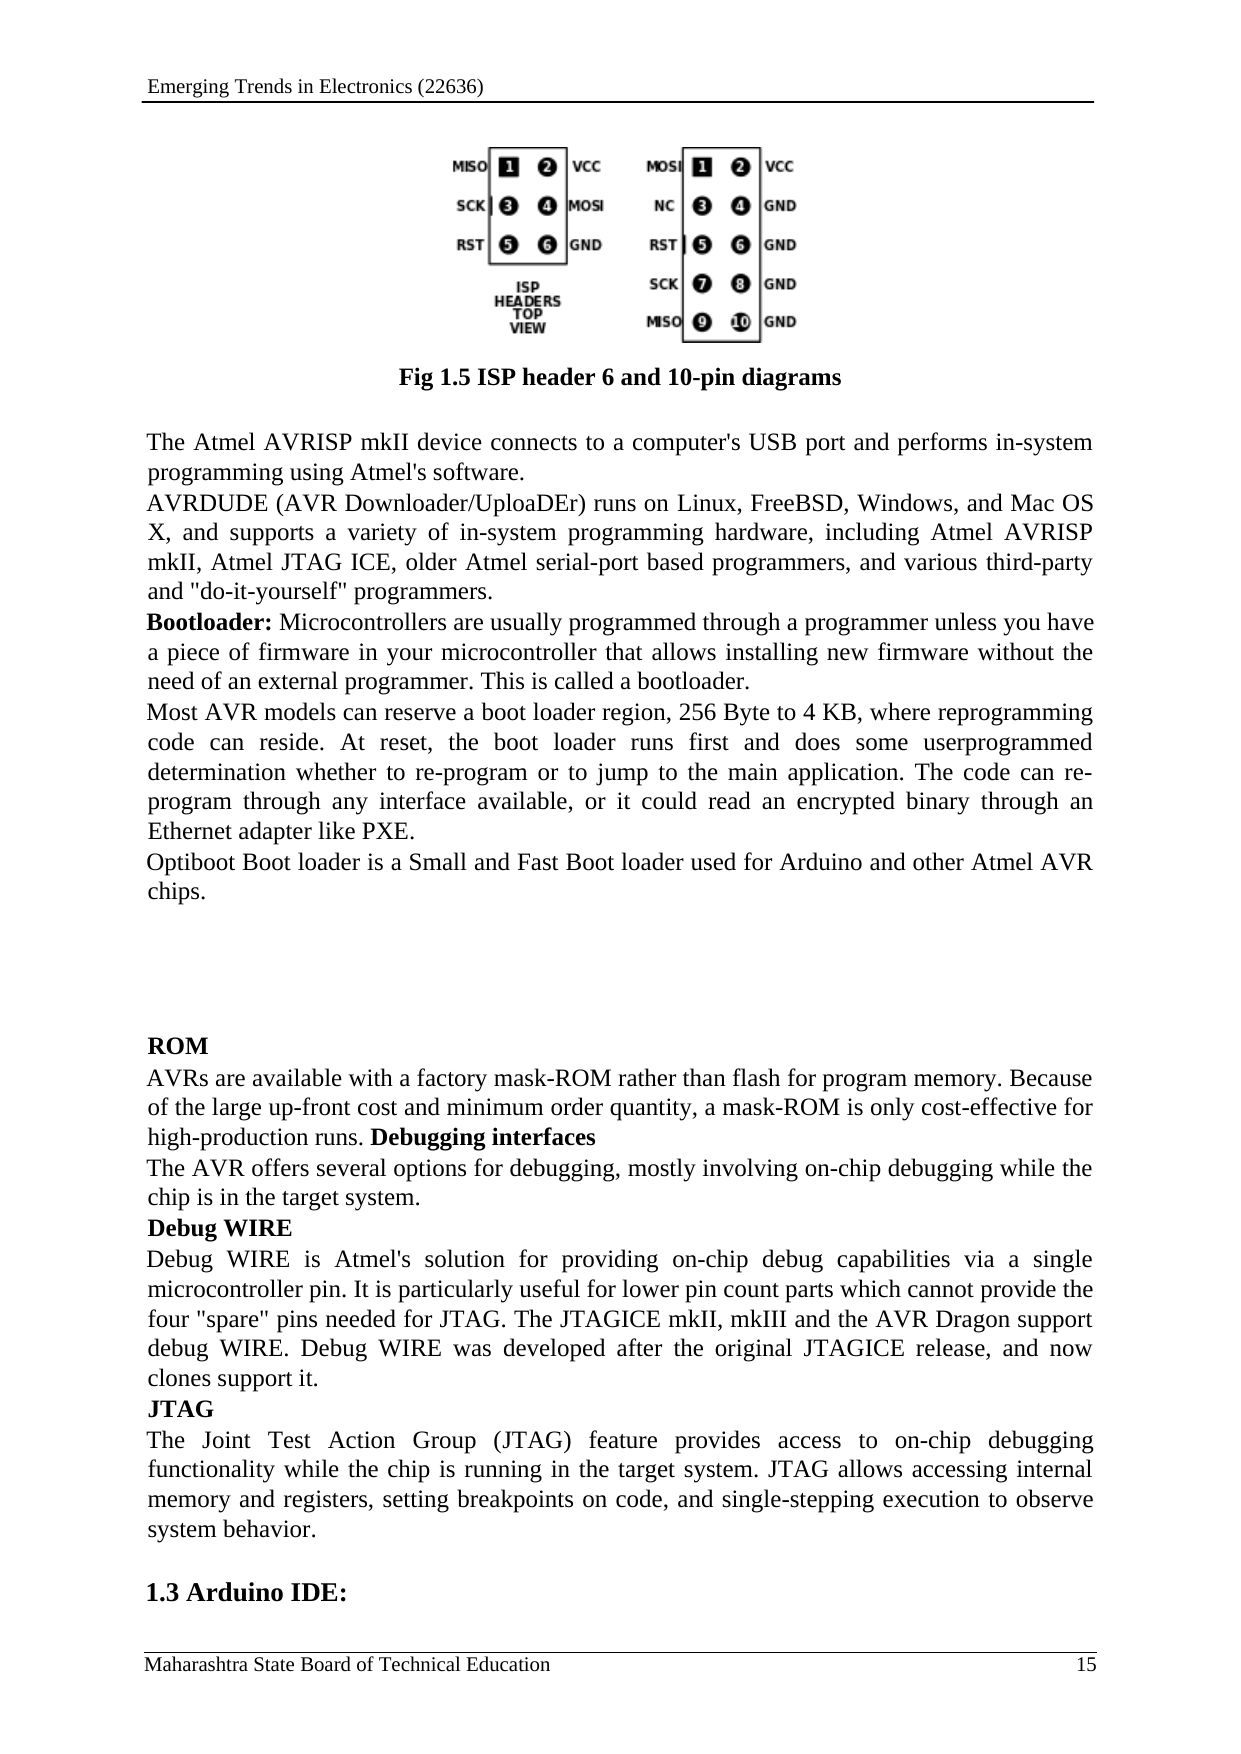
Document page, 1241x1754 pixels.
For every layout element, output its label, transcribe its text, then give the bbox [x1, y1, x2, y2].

text Debug WIRE is Atmel's solution for providing on-chip debug capabilities via a single microcontroller pin. It is particularly useful for lower pin count parts which cannot provide the four "spare" pins needed for JTAG. The JTAGICE mkII, mkIII and the AVR Dragon support debug WIRE. Debug WIRE was developed after the original JTAGICE release, and now clones support it. [146, 1244, 1094, 1392]
text Bootloader: Microcontrollers are usually programmed through a programmer unless you have a piece of firmware in your microcontroller that allows installing new firmware without the need of an external programmer. This is called a bootloader. [146, 607, 1094, 695]
picture [452, 147, 797, 343]
subtitle ROM [147, 1031, 1181, 1060]
text 1.3 Arduino IDE: [145, 1576, 1181, 1607]
subtitle Debug WIRE [147, 1213, 1181, 1242]
text Optiboot Boot loader is a Small and Fast Boot loader used for Arduino and other Atmel AVR chips. [146, 847, 1094, 905]
text Most AVR models can reserve a boot loader region, 256 Byte to 4 KB, where reprogramming code can reside. At reset, the boot loader runs first and does some userprogrammed determination whether to re-program or to jump to the main application. The code can re-program through any interface available, or it could read an encrypted binary through an Ethernet adapter like PXE. [146, 697, 1094, 844]
text The Joint Test Action Group (JTAG) feature provides access to on-chip debugging functionality while the chip is running in the target system. JTAG allows accessing internal memory and registers, setting breakpoints on code, and single-stepping execution to observe system behavior. [146, 1425, 1094, 1542]
subtitle JTAG [147, 1394, 1181, 1422]
text The Atmel AVRISP mkII device connects to a computer's USB port and performs in-system programming using Atmel's software. [146, 427, 1094, 485]
text AVRs are available with a factory mask-ROM rather than flash for program memory. Because of the large up-front cost and minimum order quantity, a mask-ROM is only cost-effective for high-production runs. Debugging interfaces [146, 1063, 1094, 1151]
text AVRDUDE (AVR Downloader/UploaDEr) runs on Linux, FreeBSD, Windows, and Mac OS X, and supports a variety of in-system programming hardware, including Atmel AVRISP mkII, Atmel JTAG ICE, older Atmel serial-port based programmers, and various third-party and "do-it-yourself" programmers. [146, 488, 1094, 605]
subtitle Fig 1.5 ISP header 6 and 10-pin diagrams [106, 362, 1134, 391]
text The AVR offers several options for debugging, mostly involving on-chip debugging while the chip is in the target system. [146, 1153, 1094, 1211]
